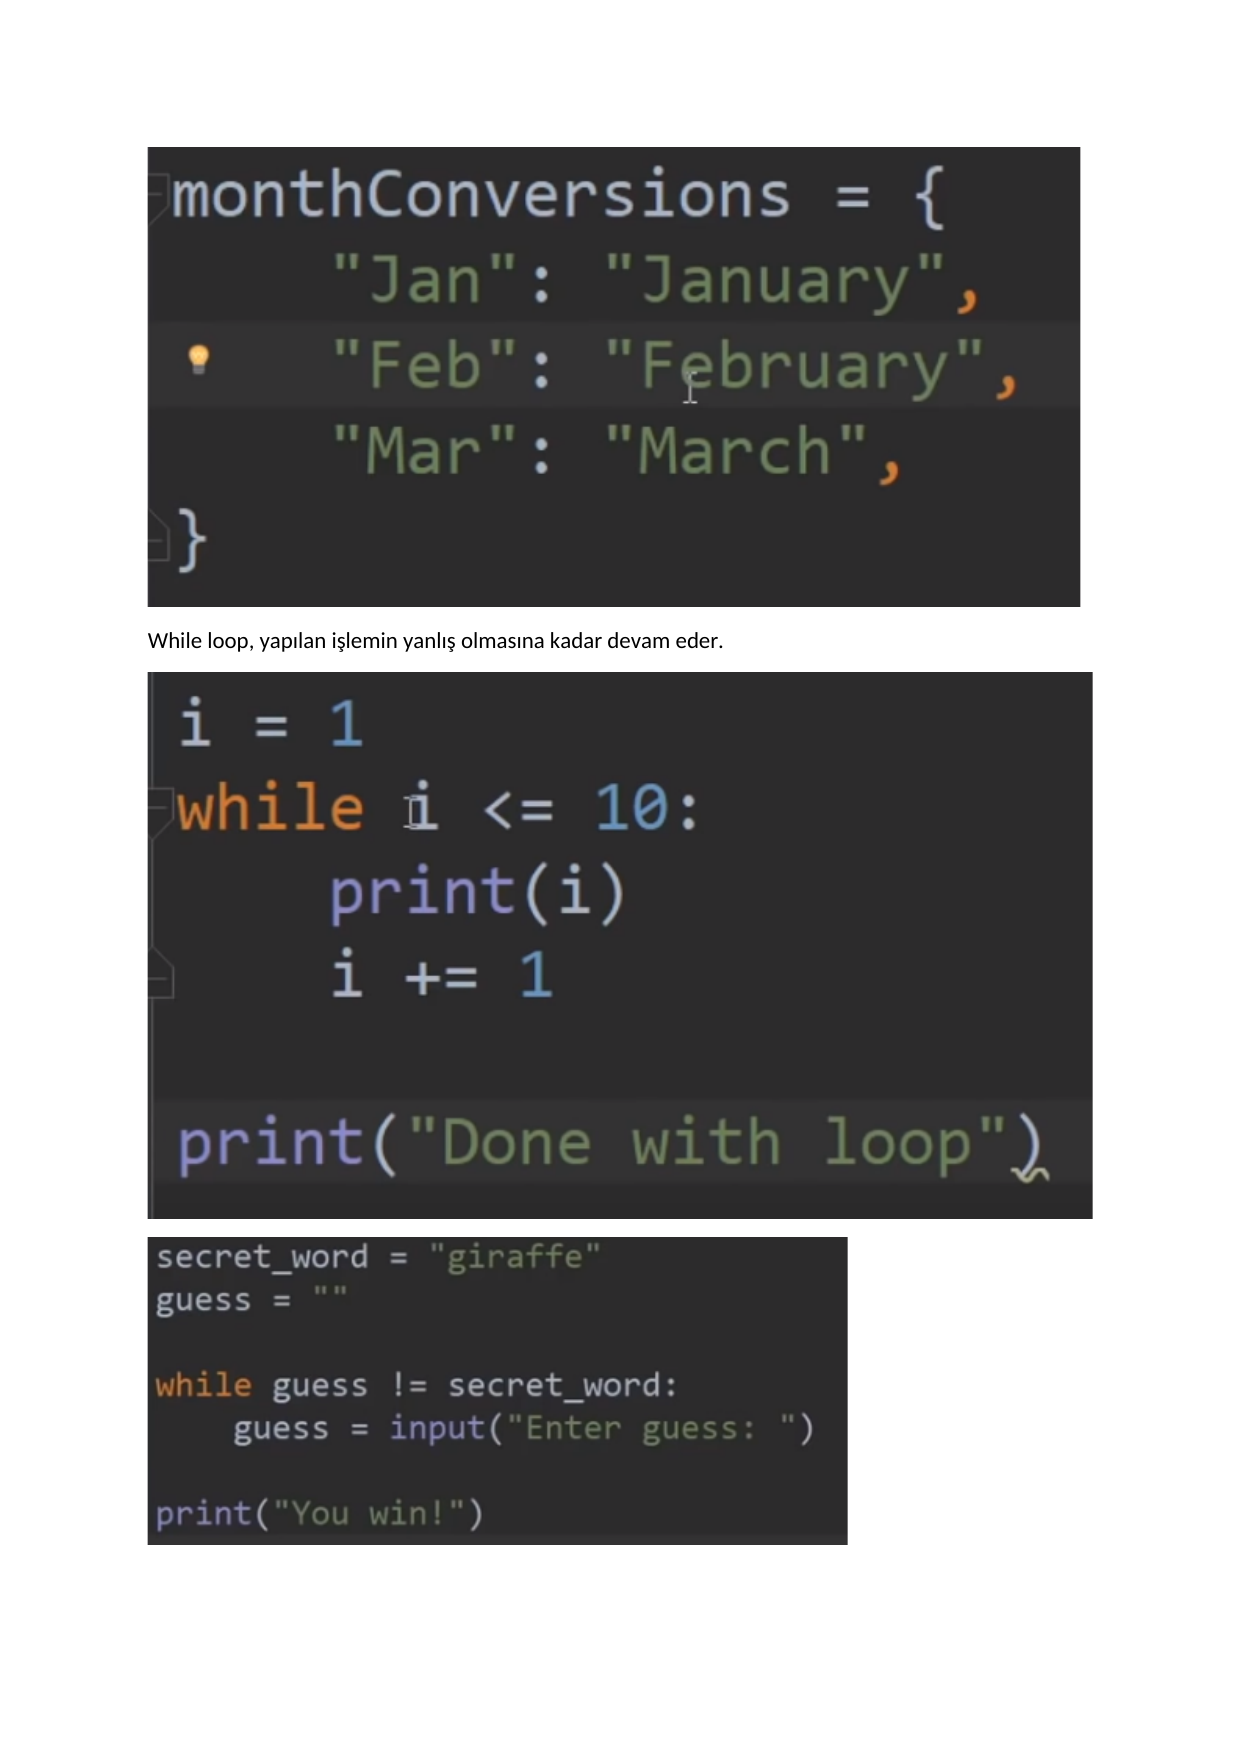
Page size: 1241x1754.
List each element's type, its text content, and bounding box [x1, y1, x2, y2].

text While loop, yapılan işlemin yanlış olmasına kadar devam eder. [148, 626, 1093, 654]
picture [147, 147, 1081, 607]
picture [147, 1237, 848, 1545]
picture [147, 672, 1093, 1219]
